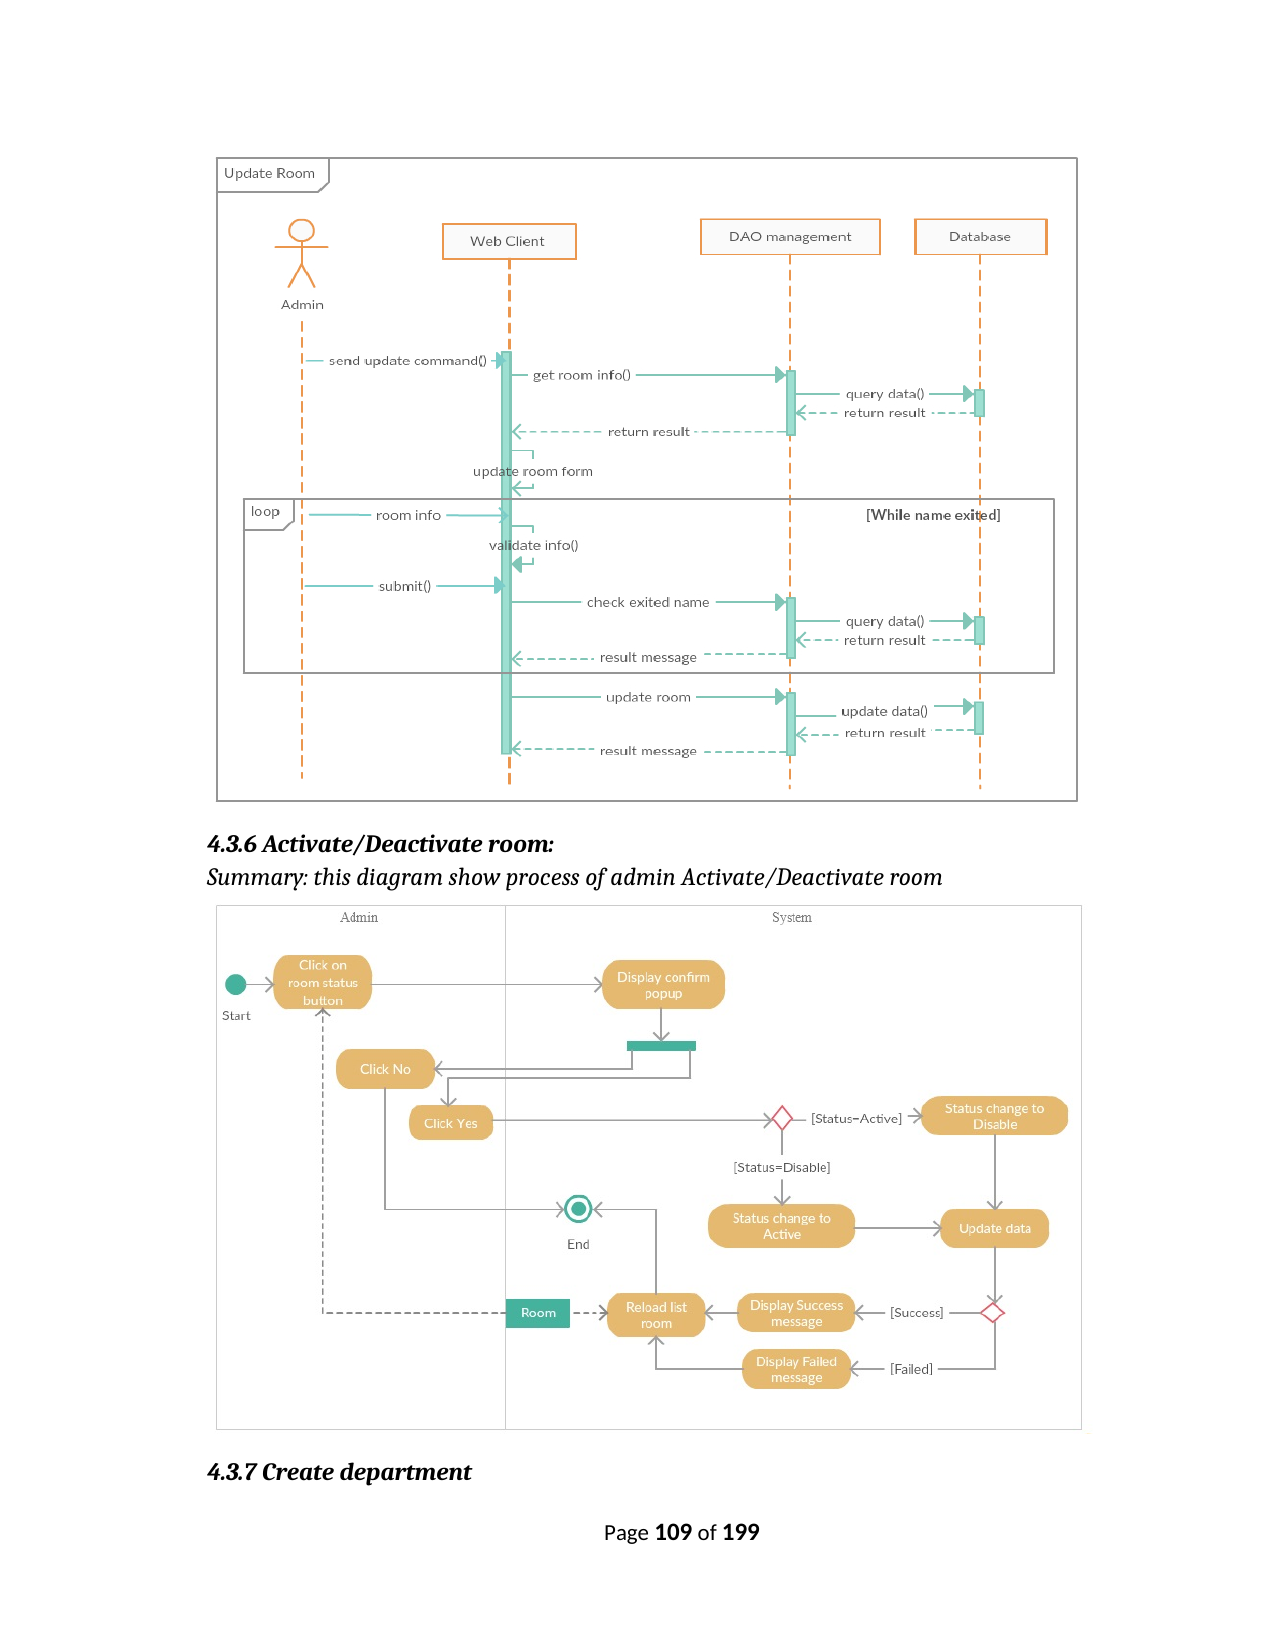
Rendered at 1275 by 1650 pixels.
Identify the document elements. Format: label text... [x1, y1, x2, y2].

text 4.3.6 Activate/Deactivate room: [207, 830, 1157, 858]
text 4.3.7 Create department [207, 1458, 1157, 1487]
text Summary: this diagram show process of admin Activate/Deactivate room [207, 863, 1157, 891]
picture [206, 147, 1084, 805]
picture [206, 895, 1093, 1434]
